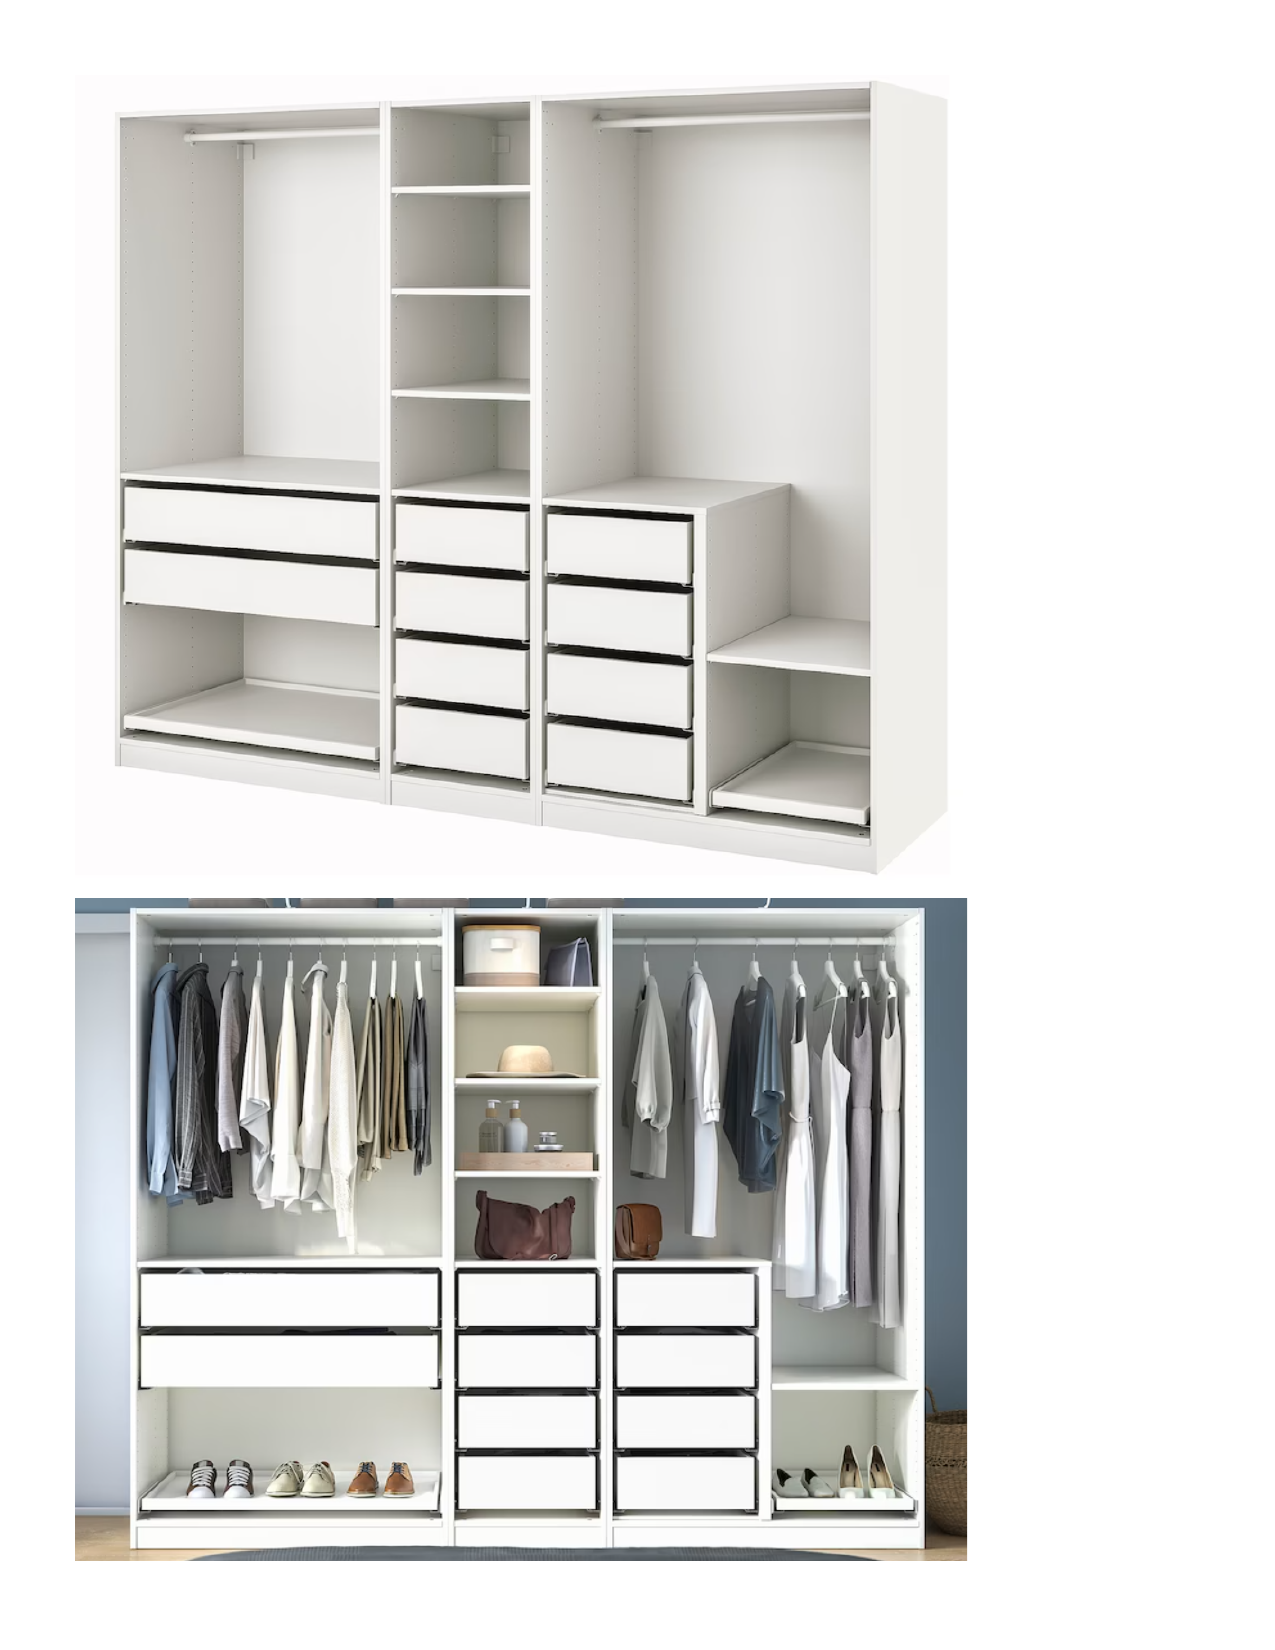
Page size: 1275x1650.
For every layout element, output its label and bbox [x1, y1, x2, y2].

picture [75, 75, 964, 880]
picture [75, 898, 968, 1561]
